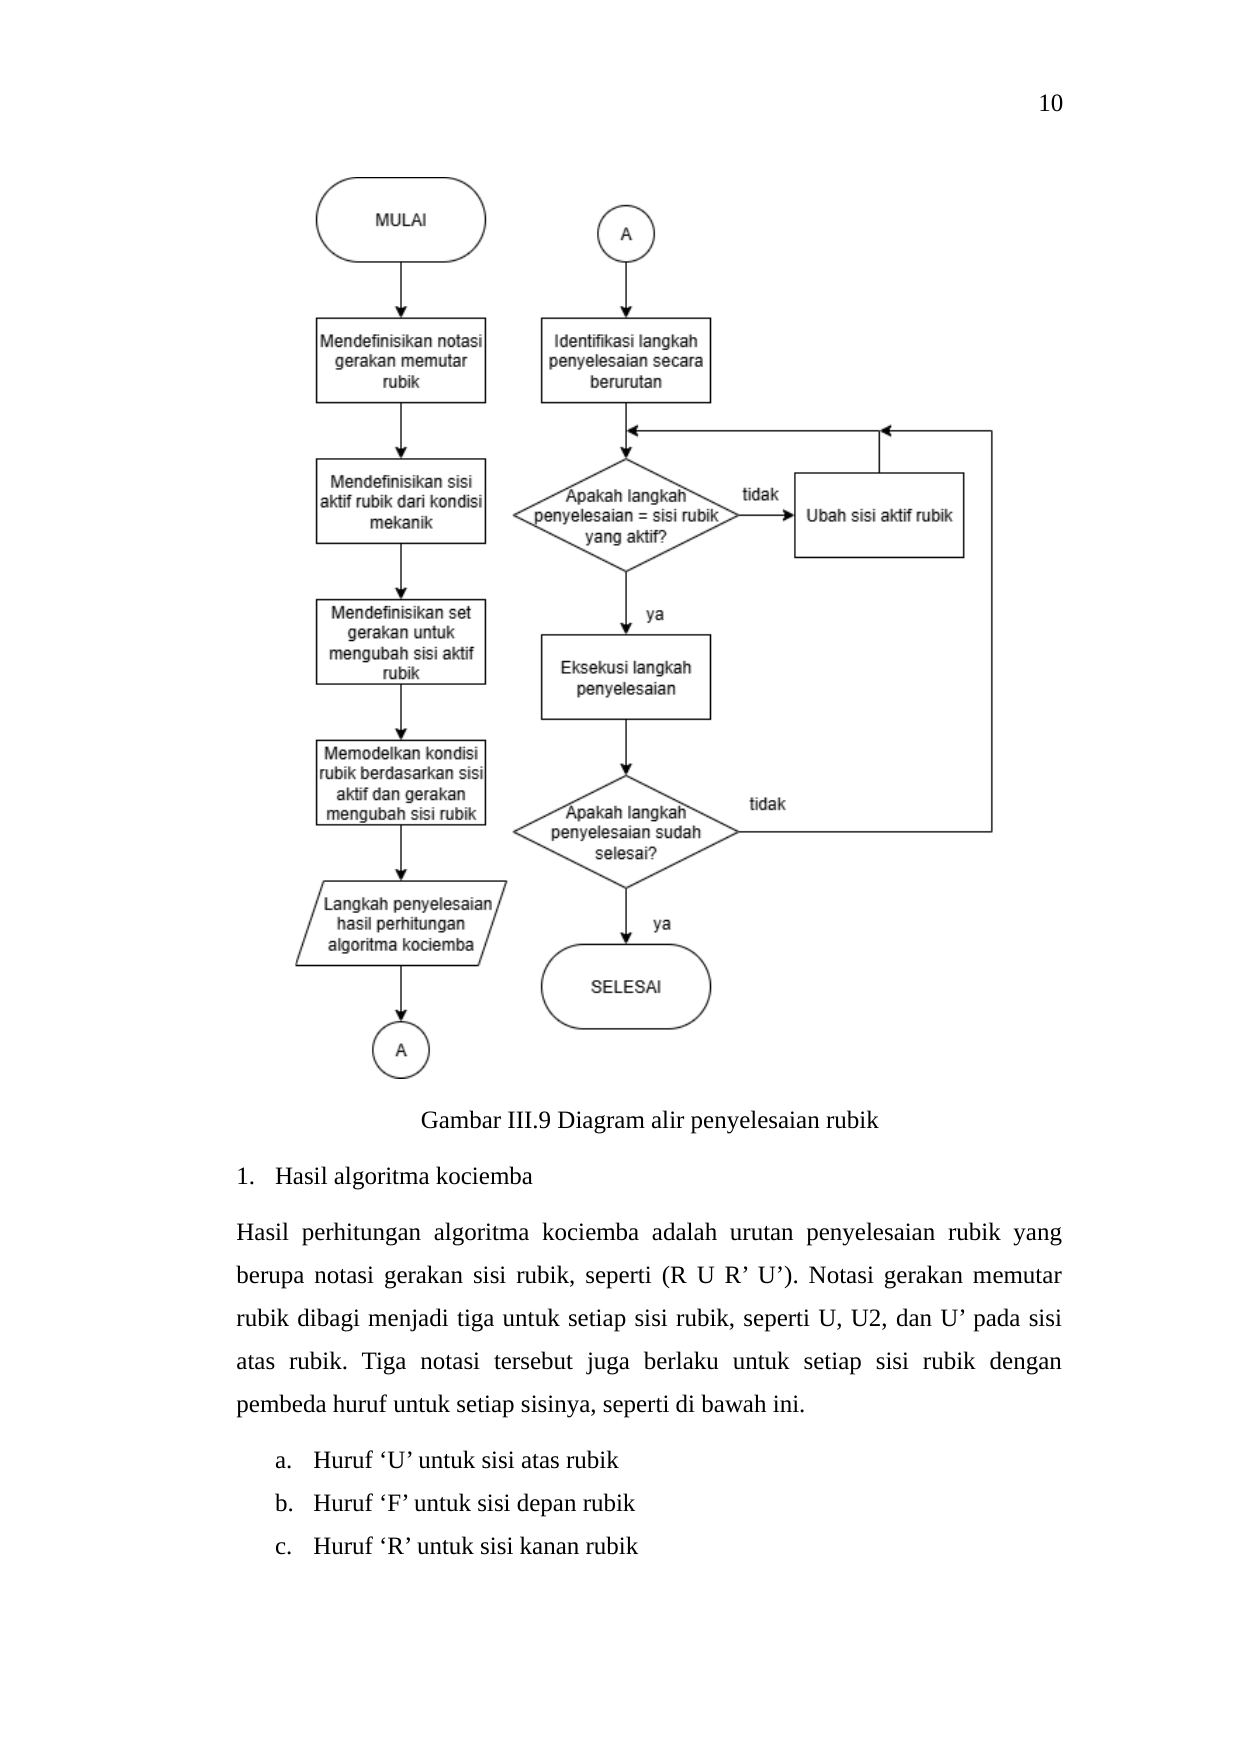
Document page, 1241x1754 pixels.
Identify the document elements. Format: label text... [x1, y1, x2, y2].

text Hasil perhitungan algoritma kociemba adalah urutan penyelesaian rubik yang berupa notasi gerakan sisi rubik, seperti (R U R’ U’). Notasi gerakan memutar rubik dibagi menjadi tiga untuk setiap sisi rubik, seperti U, U2, dan U’ pada sisi atas rubik. Tiga notasi tersebut juga berlaku untuk setiap sisi rubik dengan pembeda huruf untuk setiap sisinya, seperti di bawah ini. [236, 1217, 1063, 1418]
list Hasil algoritma kociemba [236, 1161, 1063, 1190]
list Huruf ‘R’ untuk sisi kanan rubik [275, 1531, 1063, 1560]
text Gambar III.9 Diagram alir penyelesaian rubik [236, 1105, 1063, 1134]
picture [295, 177, 1004, 1079]
list Huruf ‘U’ untuk sisi atas rubik [275, 1445, 1063, 1473]
list Huruf ‘F’ untuk sisi depan rubik [275, 1488, 1063, 1517]
